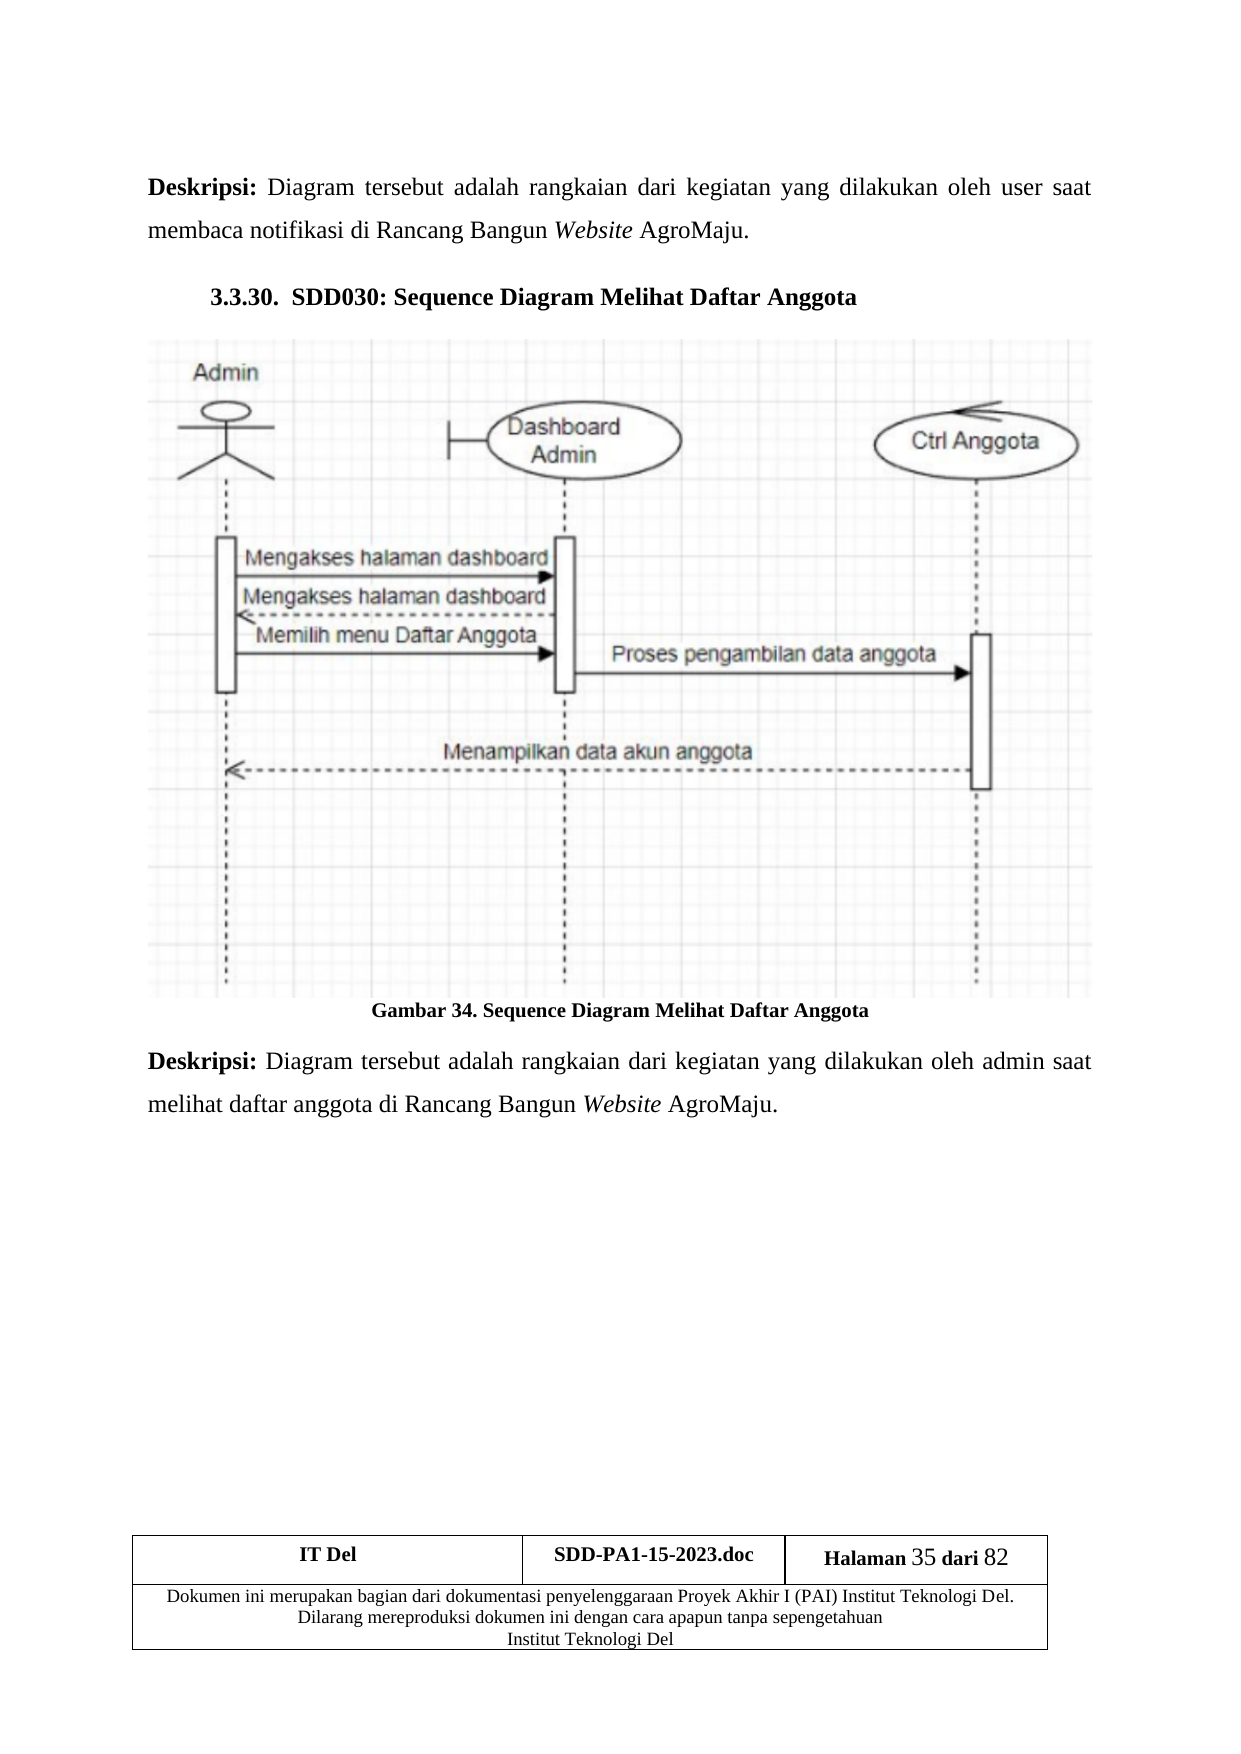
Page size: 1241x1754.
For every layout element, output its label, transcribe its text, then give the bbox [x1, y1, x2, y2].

text Gambar 34. Sequence Diagram Melihat Daftar Anggota [148, 998, 1092, 1022]
text 3.3.30. SDD030: Sequence Diagram Melihat Daftar Anggota [148, 282, 1092, 311]
text Deskripsi: Diagram tersebut adalah rangkaian dari kegiatan yang dilakukan oleh admin saat melihat daftar anggota di Rancang Bangun Website AgroMaju. [148, 1046, 1092, 1118]
picture [147, 339, 1093, 998]
text Deskripsi: Diagram tersebut adalah rangkaian dari kegiatan yang dilakukan oleh user saat membaca notifikasi di Rancang Bangun Website AgroMaju. [148, 172, 1092, 244]
